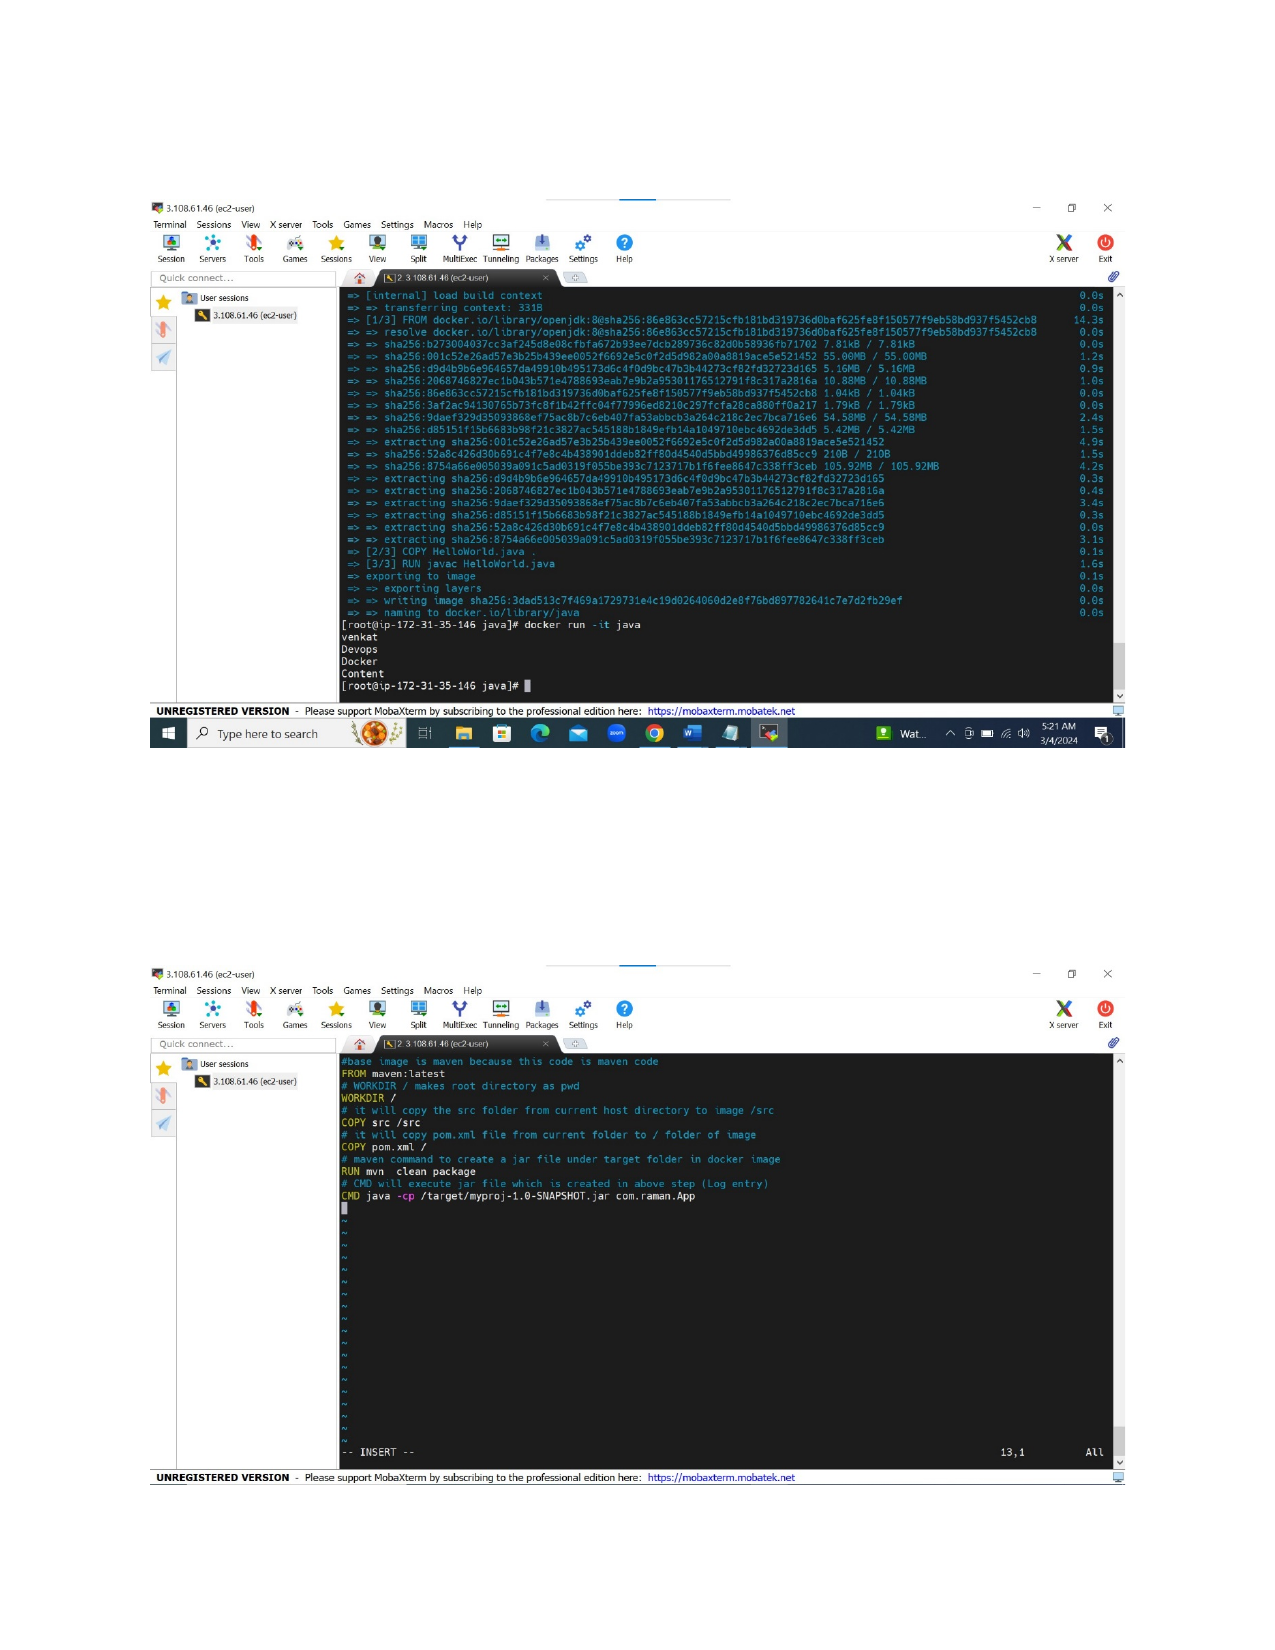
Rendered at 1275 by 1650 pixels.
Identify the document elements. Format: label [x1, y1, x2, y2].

picture [150, 199, 1125, 748]
picture [150, 965, 1125, 1485]
